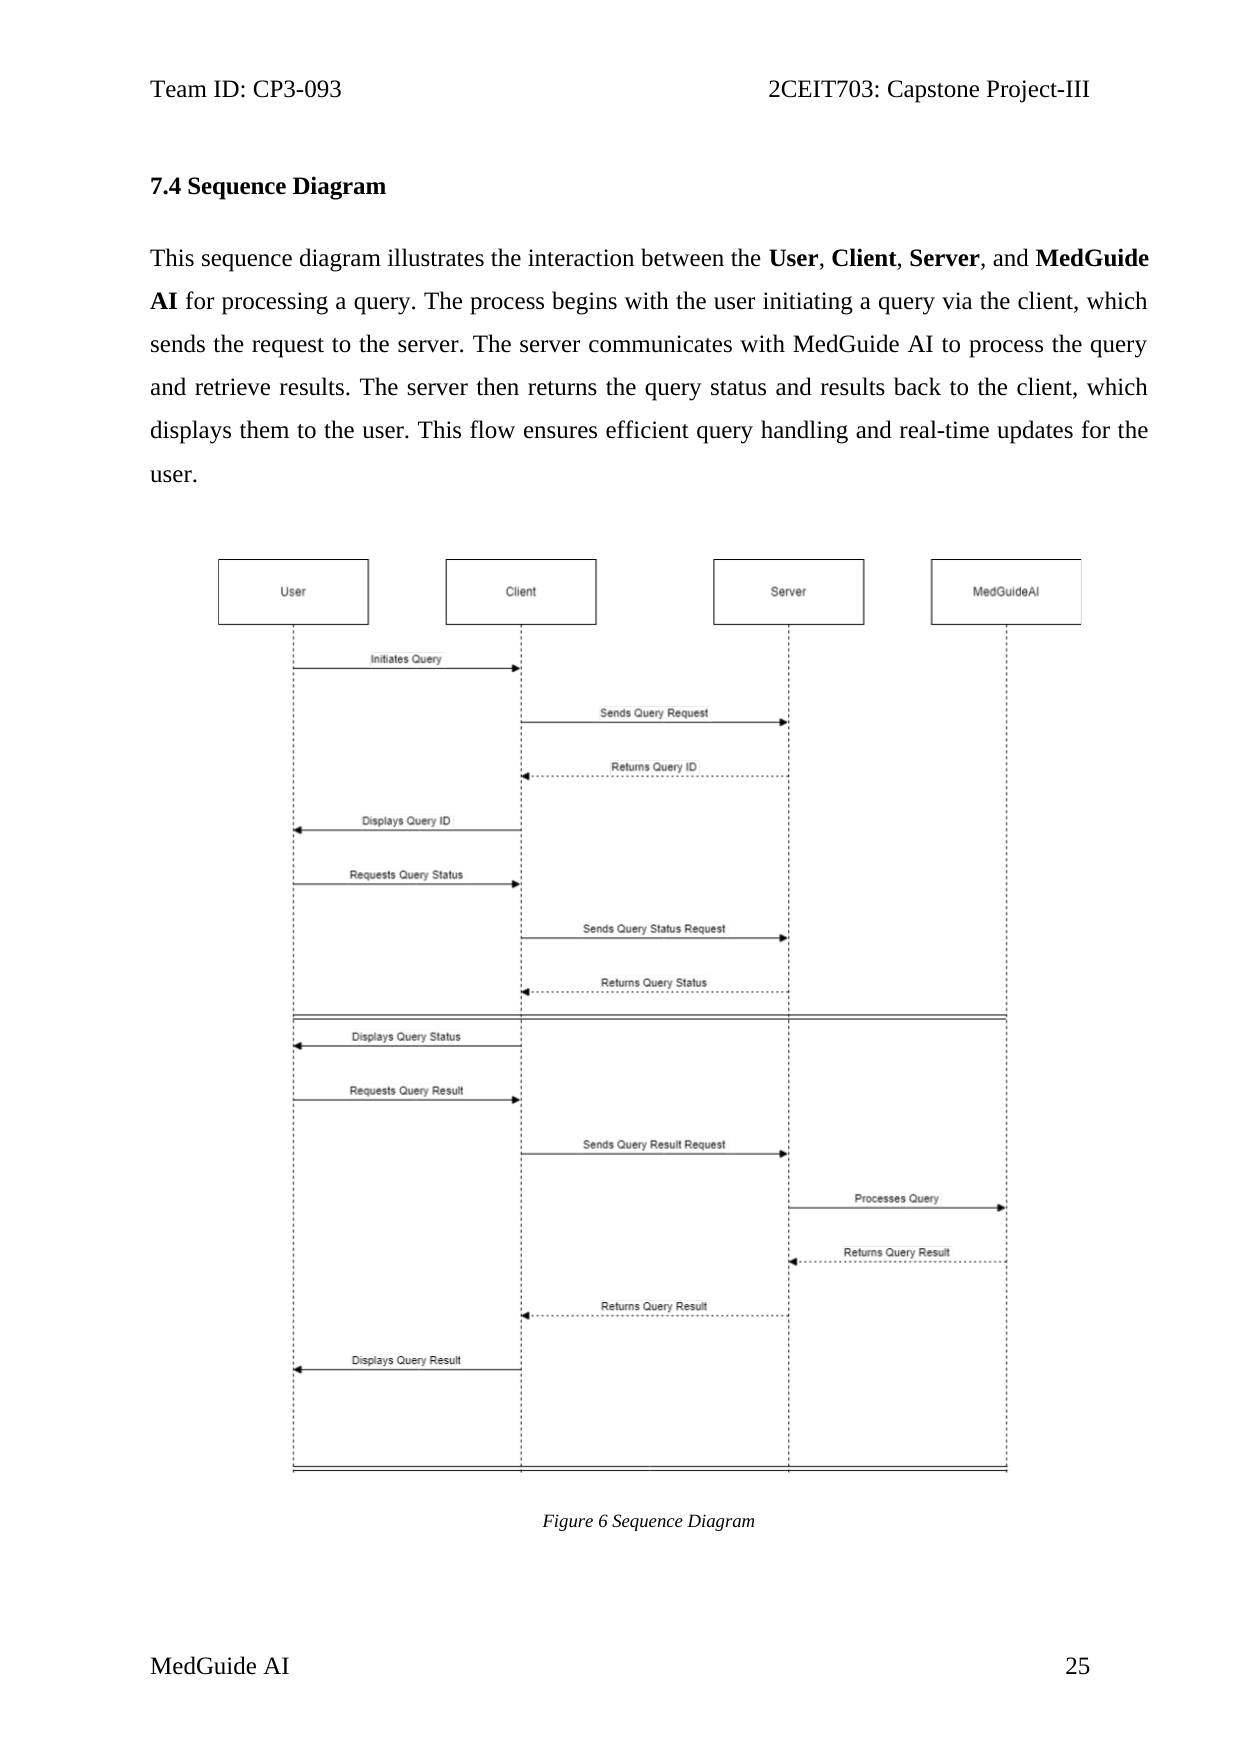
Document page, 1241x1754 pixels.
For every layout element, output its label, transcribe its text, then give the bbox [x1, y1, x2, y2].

text Figure 6 Sequence Diagram [150, 1509, 1149, 1531]
subtitle 7.4 Sequence Diagram [150, 171, 1086, 199]
text This sequence diagram illustrates the interaction between the User, Client, Server, and MedGuide AI for processing a query. The process begins with the user initiating a query via the client, which sends the request to the server. The server communicates with MedGuide AI to process the query and retrieve results. The server then returns the query status and results back to the client, which displays them to the user. This flow ensures efficient query handling and real-time updates for the user. [150, 243, 1149, 487]
picture [218, 559, 1082, 1475]
